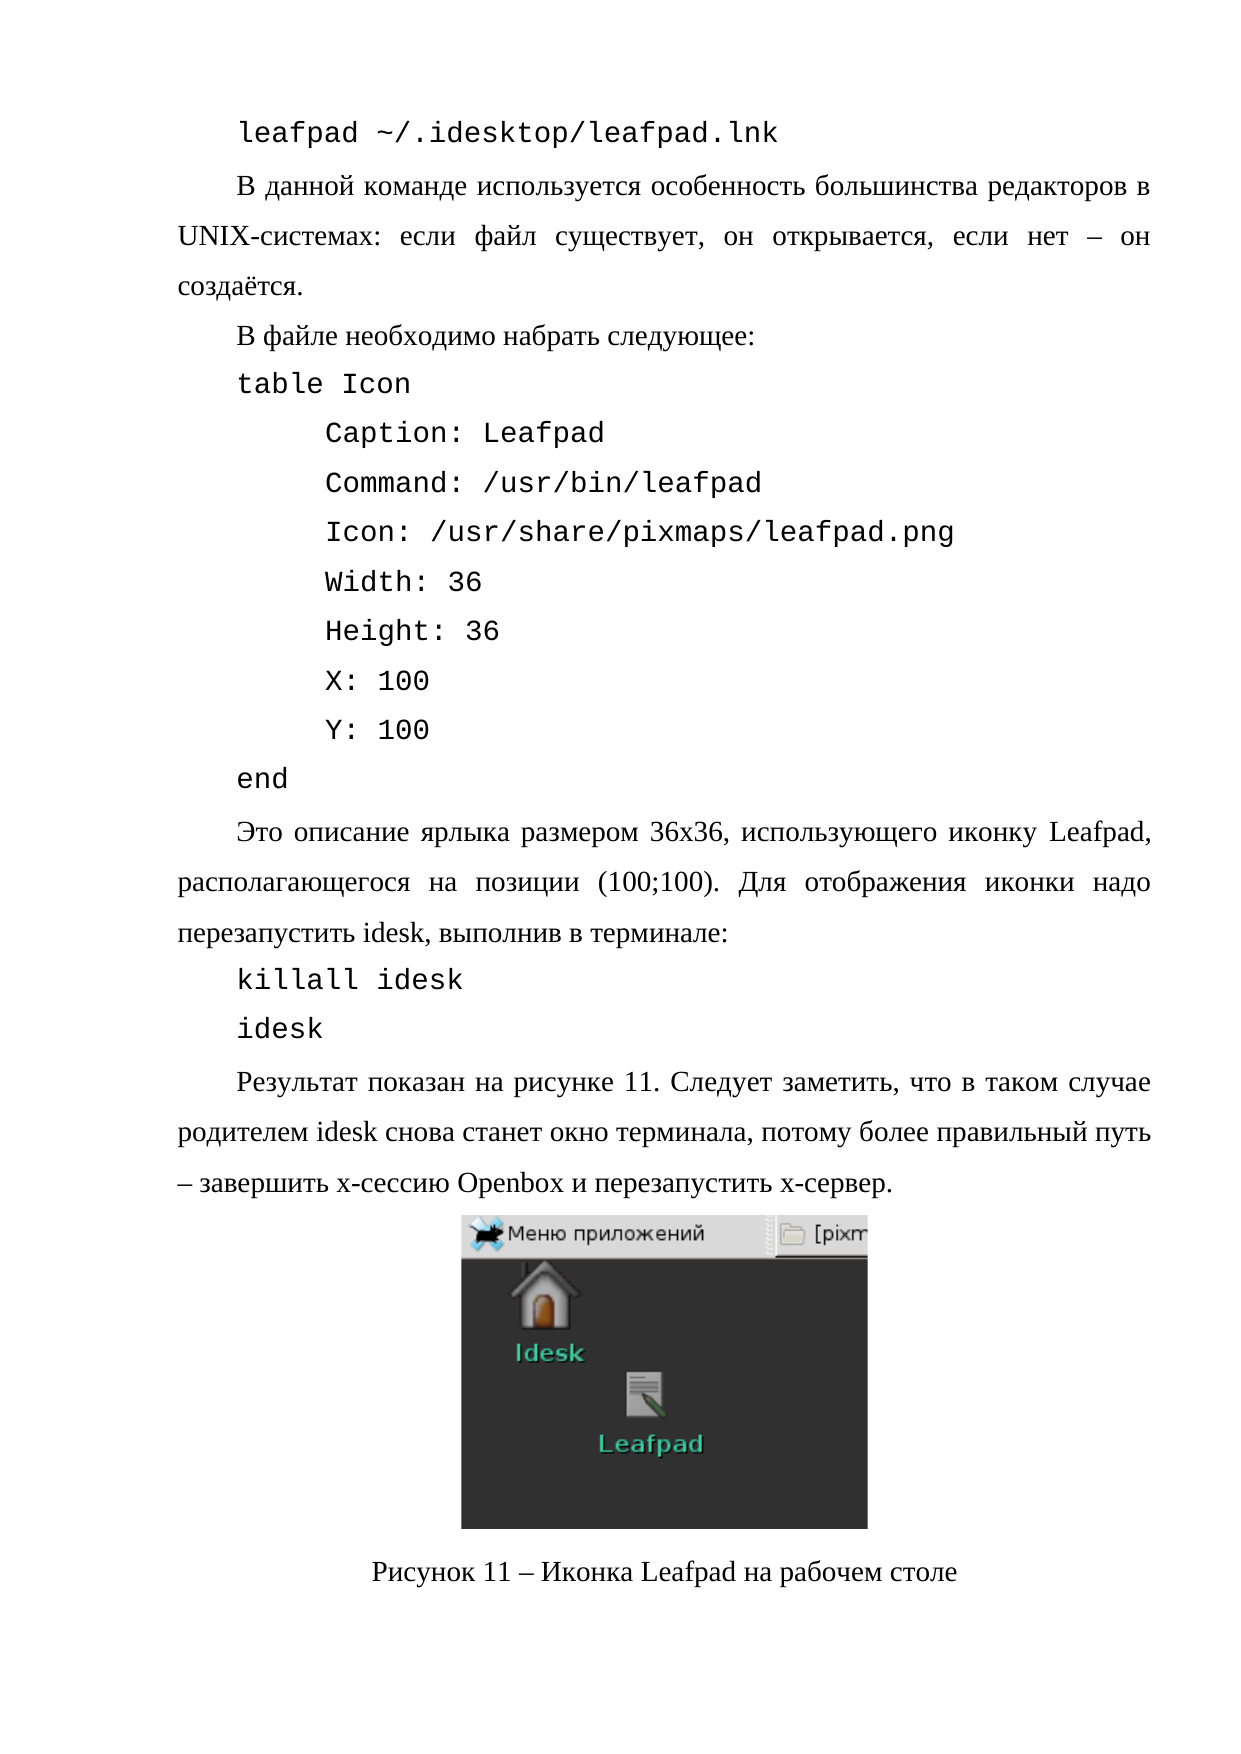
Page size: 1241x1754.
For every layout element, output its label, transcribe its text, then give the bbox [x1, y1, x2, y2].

text Y: 100 [177, 715, 1152, 748]
text leafpad ~/.idesktop/leafpad.lnk [177, 118, 1152, 151]
text Height: 36 [177, 616, 1152, 649]
text Результат показан на рисунке 11. Следует заметить, что в таком случае родителем idesk снова станет окно терминала, потому более правильный путь – завершить x-сессию Openbox и перезапустить x-сервер. [177, 1064, 1152, 1198]
text killall idesk [177, 965, 1152, 998]
picture [461, 1215, 868, 1529]
text Command: /usr/bin/leafpad [177, 468, 1152, 501]
text Caption: Leafpad [177, 418, 1152, 451]
text В данной команде используется особенность большинства редакторов в UNIX-системах: если файл существует, он открывается, если нет – он создаётся. [177, 168, 1152, 302]
text Icon: /usr/share/pixmaps/leafpad.png [177, 517, 1152, 550]
text Это описание ярлыка размером 36х36, использующего иконку Leafpad, располагающегося на позиции (100;100). Для отображения иконки надо перезапустить idesk, выполнив в терминале: [177, 814, 1152, 948]
text X: 100 [177, 666, 1152, 699]
text В файле необходимо набрать следующее: [177, 318, 1152, 352]
text Рисунок 11 – Иконка Leafpad на рабочем столе [177, 1554, 1152, 1587]
text idesk [177, 1014, 1152, 1048]
text Width: 36 [177, 567, 1152, 600]
text table Icon [177, 369, 1152, 402]
text end [177, 765, 1152, 798]
